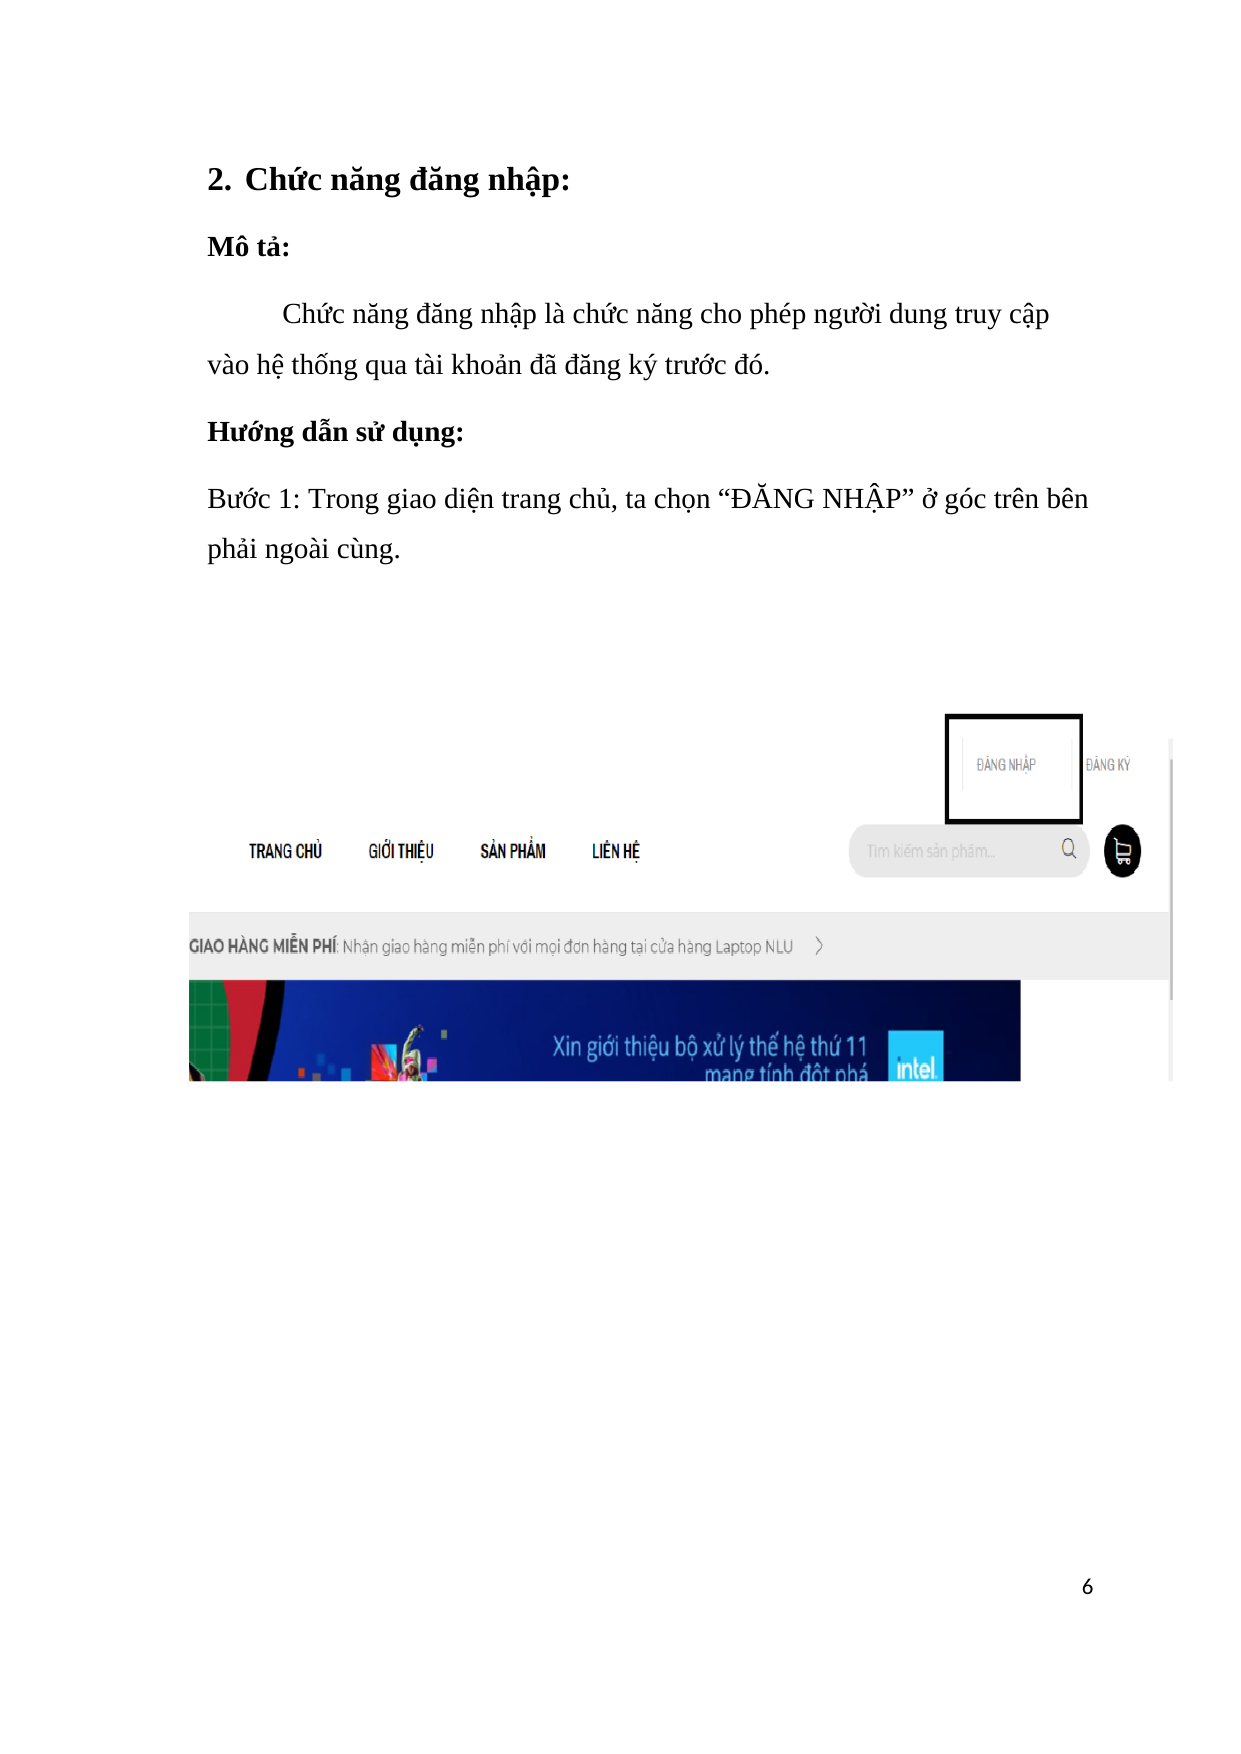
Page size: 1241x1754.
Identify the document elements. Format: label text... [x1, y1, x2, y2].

text Chức năng đăng nhập là chức năng cho phép người dung truy cập vào hệ thống qua tài khoản đã đăng ký trước đó. [207, 296, 1093, 380]
subtitle Chức năng đăng nhập: [207, 159, 1093, 198]
text Hướng dẫn sử dụng: [207, 414, 1093, 447]
text Mô tả: [207, 229, 1093, 263]
picture [171, 644, 1175, 1204]
text Bước 1: Trong giao diện trang chủ, ta chọn “ĐĂNG NHẬP” ở góc trên bên phải ngoài cùng. [207, 481, 1093, 564]
